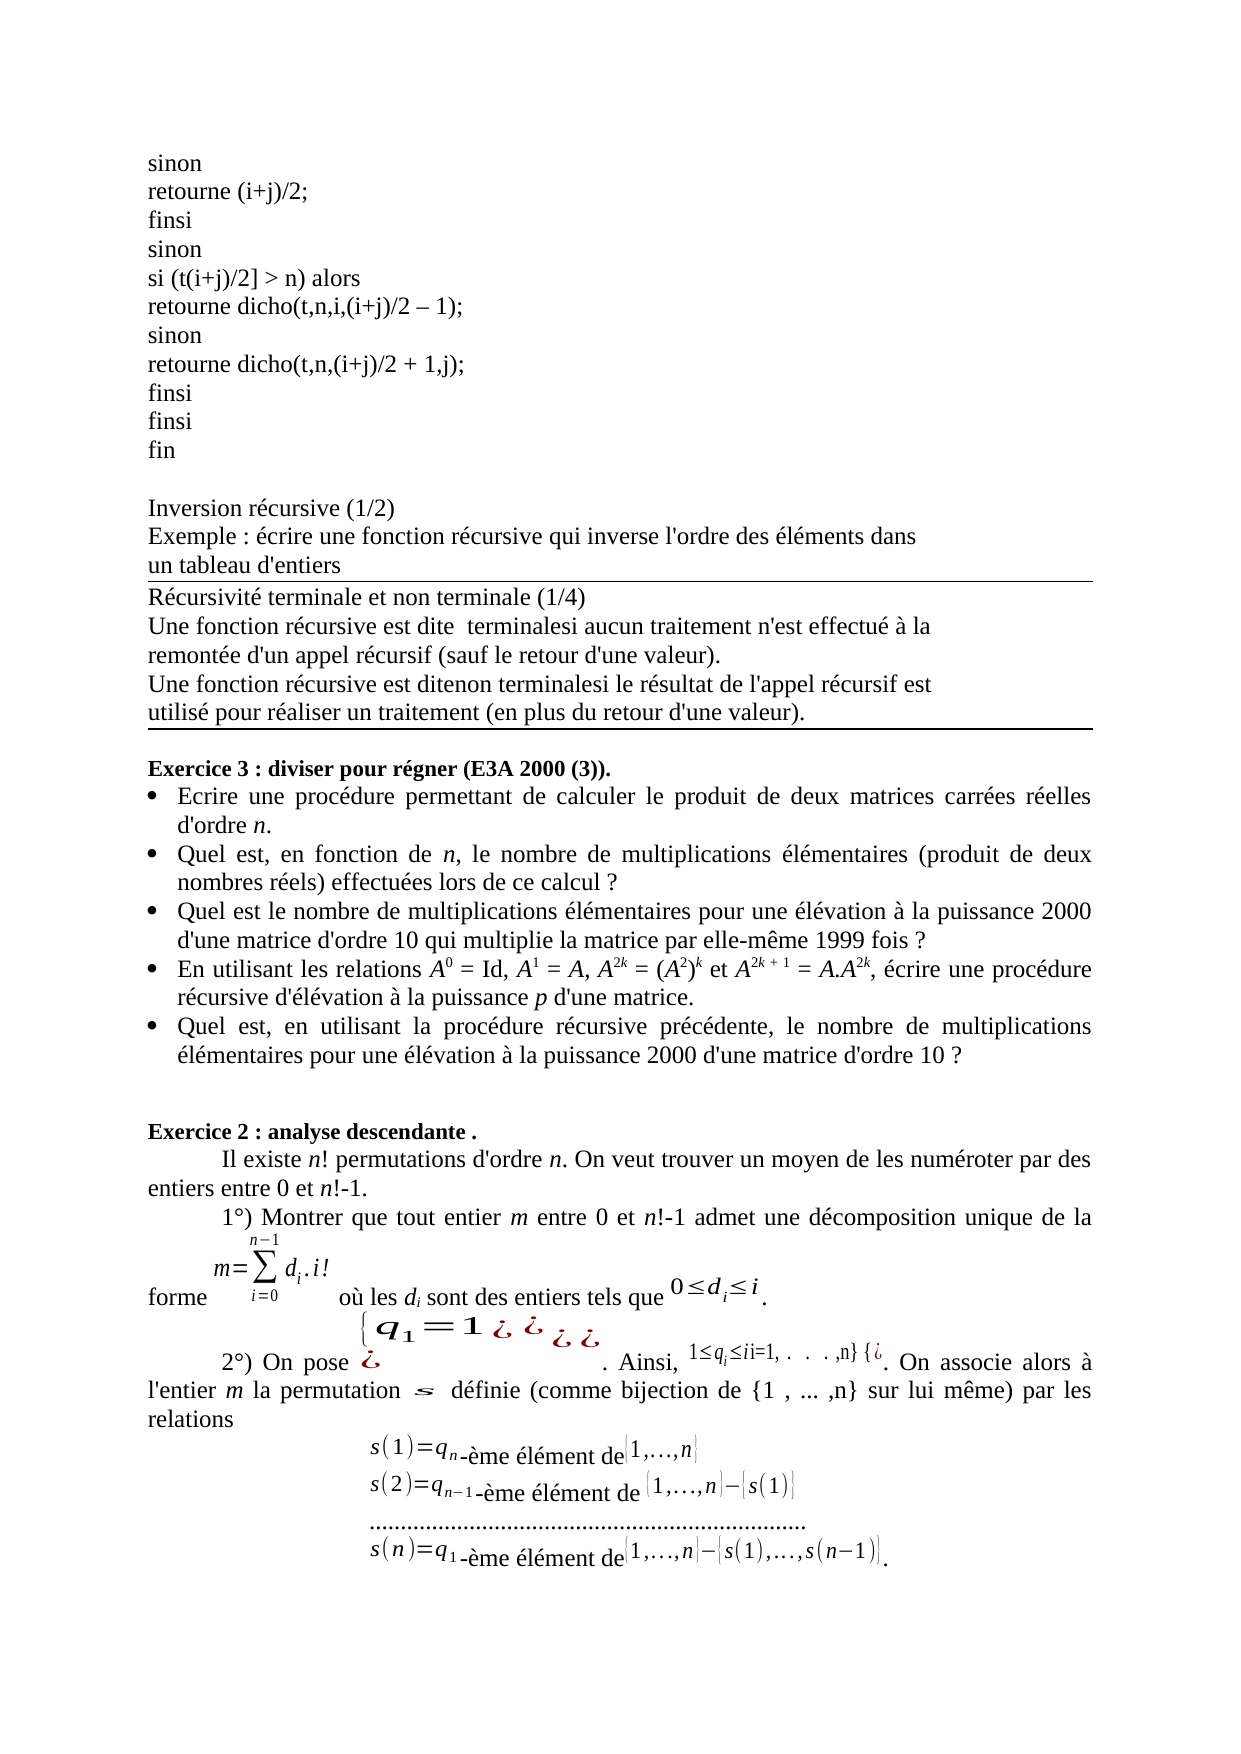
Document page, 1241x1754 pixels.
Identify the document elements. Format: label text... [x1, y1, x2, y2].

text sinon [148, 148, 1093, 176]
text 1°) Montrer que tout entier m entre 0 et n!-1 admet une décomposition unique de la forme où les di sont des entiers tels que . [148, 1202, 1093, 1311]
list Quel est le nombre de multiplications élémentaires pour une élévation à la puissance 2000 d'une matrice d'ordre 10 qui multiplie la matrice par elle-même 1999 fois ? [148, 896, 1093, 954]
list En utilisant les relations A0 = Id, A1 = A, A2k = (A2)k et A2k + 1 = A.A2k, écrire une procédure récursive d'élévation à la puissance p d'une matrice. [148, 954, 1093, 1011]
text -ème élément de. [369, 1535, 1093, 1572]
text Inversion récursive (1/2) [148, 493, 1093, 521]
list Ecrire une procédure permettant de calculer le produit de deux matrices carrées réelles d'ordre n. [148, 781, 1093, 839]
subtitle Exercice 3 : diviser pour régner (E3A 2000 (3)). [148, 755, 1093, 781]
text ...................................................................... [369, 1506, 1093, 1535]
text retourne dicho(t,n,(i+j)/2 + 1,j); [148, 349, 1093, 378]
text Une fonction récursive est ditenon terminalesi le résultat de l'appel récursif est [148, 669, 1093, 697]
text sinon [148, 234, 1093, 263]
text Il existe n! permutations d'ordre n. On veut trouver un moyen de les numéroter par des entiers entre 0 et n!-1. [148, 1144, 1093, 1202]
text 2°) On pose . Ainsi, . On associe alors à l'entier m la permutation définie (comme bijection de {1 , ... ,n} sur lui même) par les relations [148, 1311, 1093, 1433]
list Quel est, en fonction de n, le nombre de multiplications élémentaires (produit de deux nombres réels) effectuées lors de ce calcul ? [148, 839, 1093, 896]
text sinon [148, 320, 1093, 349]
text utilisé pour réaliser un traitement (en plus du retour d'une valeur). [148, 697, 1093, 728]
text Exemple : écrire une fonction récursive qui inverse l'ordre des éléments dans [148, 521, 1093, 550]
text -ème élément de [369, 1470, 1093, 1506]
text un tableau d'entiers [148, 550, 1093, 581]
subtitle Exercice 2 : analyse descendante . [148, 1118, 1093, 1144]
text remontée d'un appel récursif (sauf le retour d'une valeur). [148, 640, 1093, 669]
text finsi [148, 205, 1093, 234]
text fin [148, 435, 1093, 464]
text retourne dicho(t,n,i,(i+j)/2 – 1); [148, 291, 1093, 320]
text Récursivité terminale et non terminale (1/4) [148, 582, 1093, 611]
text Une fonction récursive est dite terminalesi aucun traitement n'est effectué à la [148, 611, 1093, 640]
text -ème élément de [369, 1433, 1093, 1470]
list Quel est, en utilisant la procédure récursive précédente, le nombre de multiplications élémentaires pour une élévation à la puissance 2000 d'une matrice d'ordre 10 ? [148, 1011, 1093, 1069]
text finsi [148, 406, 1093, 435]
text finsi [148, 378, 1093, 406]
text si (t(i+j)/2] > n) alors [148, 263, 1093, 291]
text retourne (i+j)/2; [148, 176, 1093, 205]
